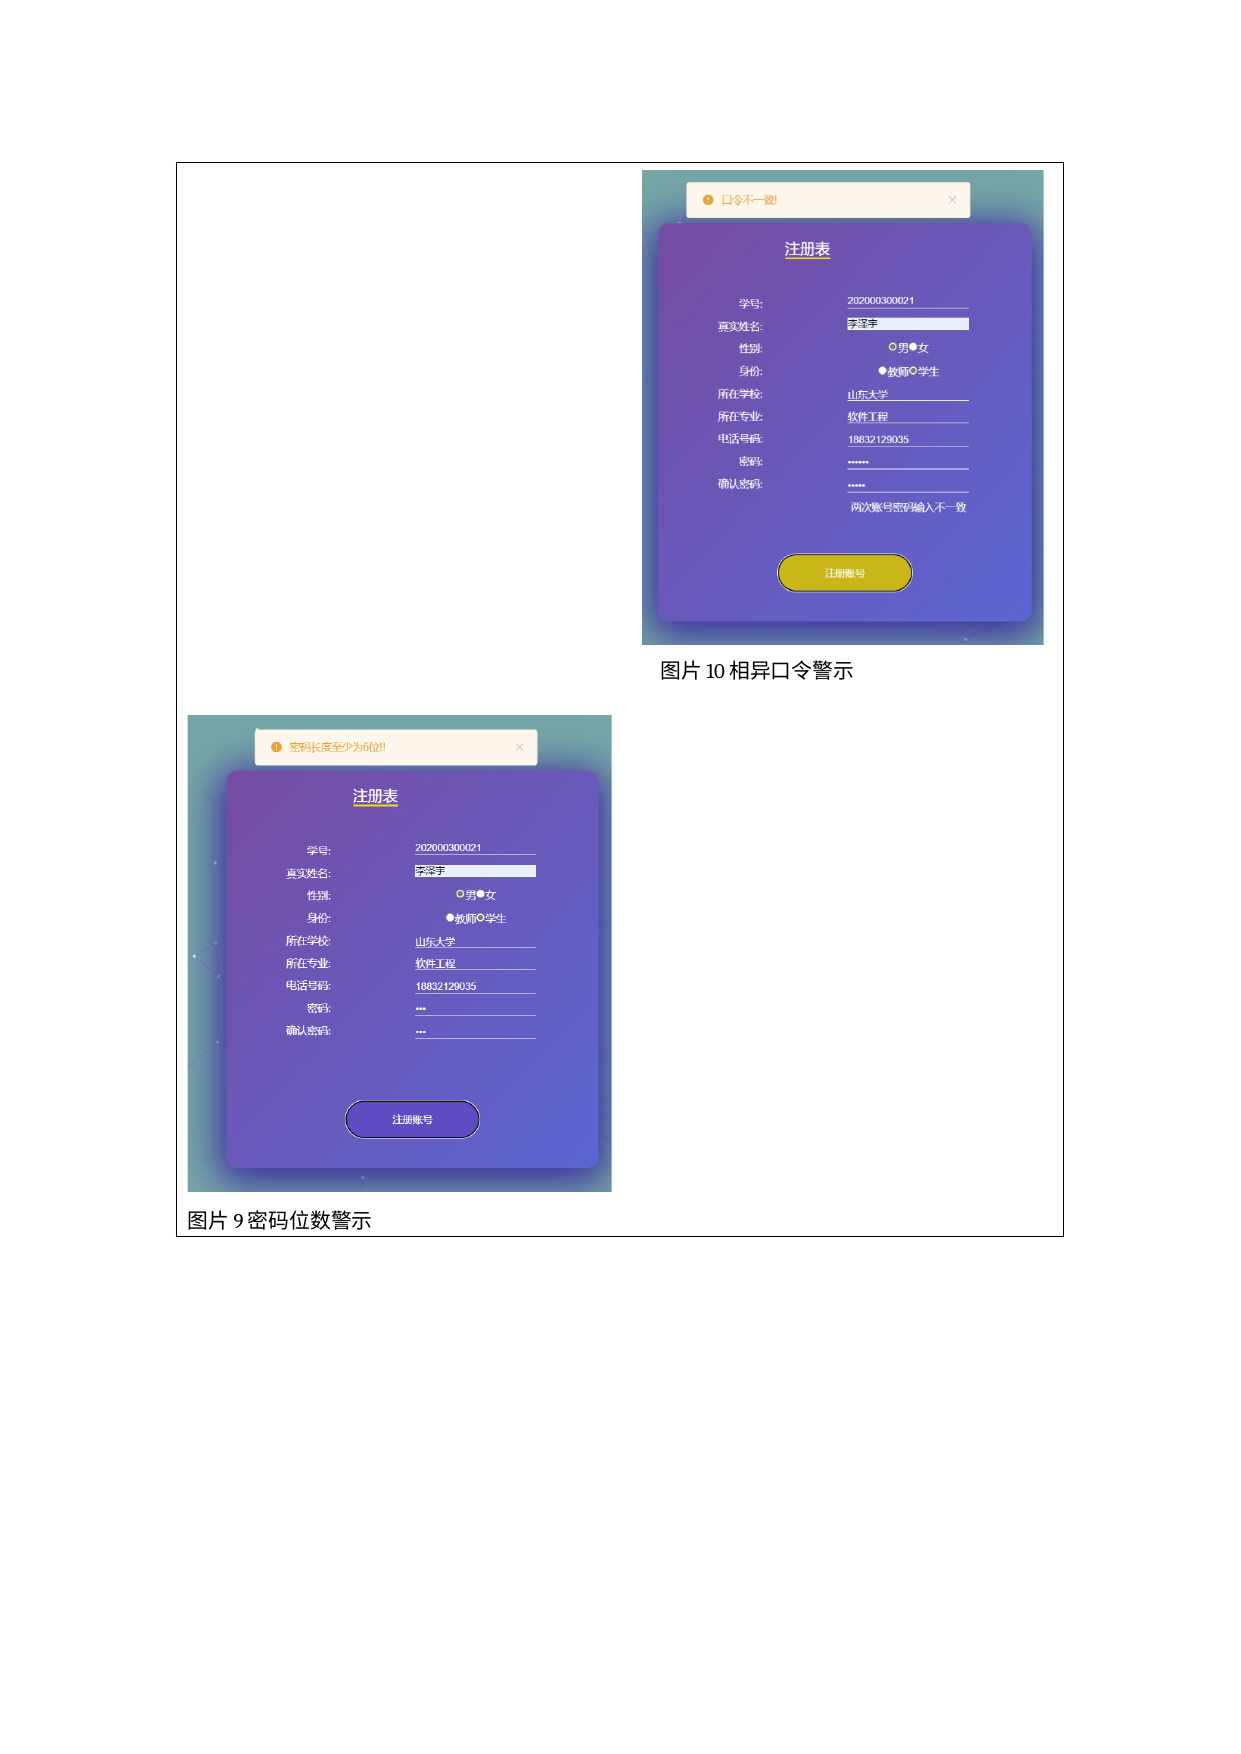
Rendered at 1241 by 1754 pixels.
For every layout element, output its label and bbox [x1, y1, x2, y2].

picture [642, 170, 1044, 645]
picture [187, 715, 612, 1192]
table_cell [177, 163, 1063, 1236]
